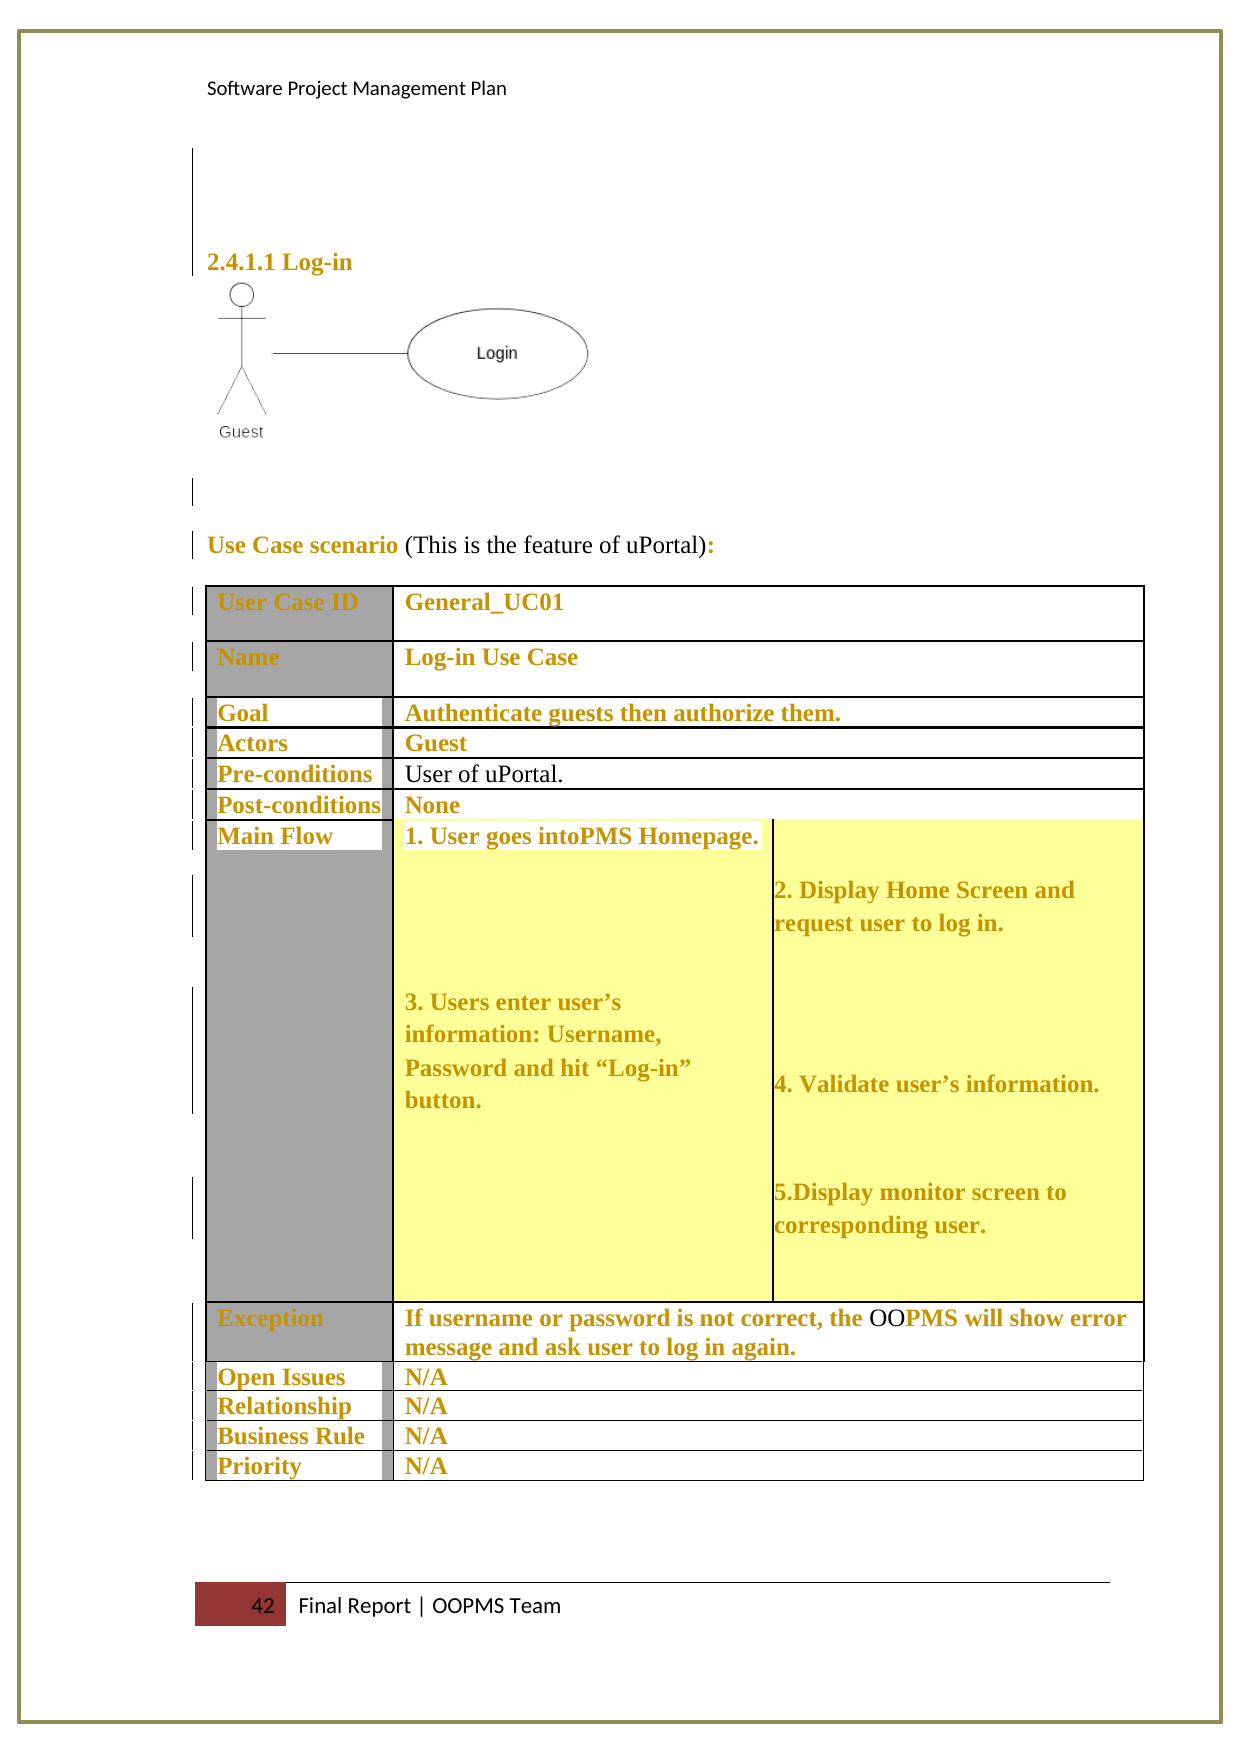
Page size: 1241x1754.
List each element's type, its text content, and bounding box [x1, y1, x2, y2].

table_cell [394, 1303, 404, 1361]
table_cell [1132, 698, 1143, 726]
subtitle 2.4.1.1 Log-in [207, 148, 1122, 276]
table_cell Log-in Use Case [394, 642, 1143, 696]
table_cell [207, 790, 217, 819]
table_header General_UC01 [394, 587, 1143, 640]
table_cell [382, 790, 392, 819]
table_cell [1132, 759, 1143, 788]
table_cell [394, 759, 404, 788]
table_cell 1. User goes intoPMS Homepage. 3. Users enter user’s information: Username, Password and hit “Log-in” button. [394, 819, 772, 1301]
table_cell 2. Display Home Screen and request user to log in. 4. Validate user’s information. 5.Display monitor screen to corresponding user. [774, 819, 1143, 1301]
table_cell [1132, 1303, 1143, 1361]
table_cell Exception [207, 1303, 392, 1361]
table_header User Case ID [207, 587, 392, 640]
text Use Case scenario (This is the feature of uPortal): [207, 531, 1122, 559]
table_cell Main Flow [207, 821, 392, 1301]
table_cell Name [207, 642, 392, 696]
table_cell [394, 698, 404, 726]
